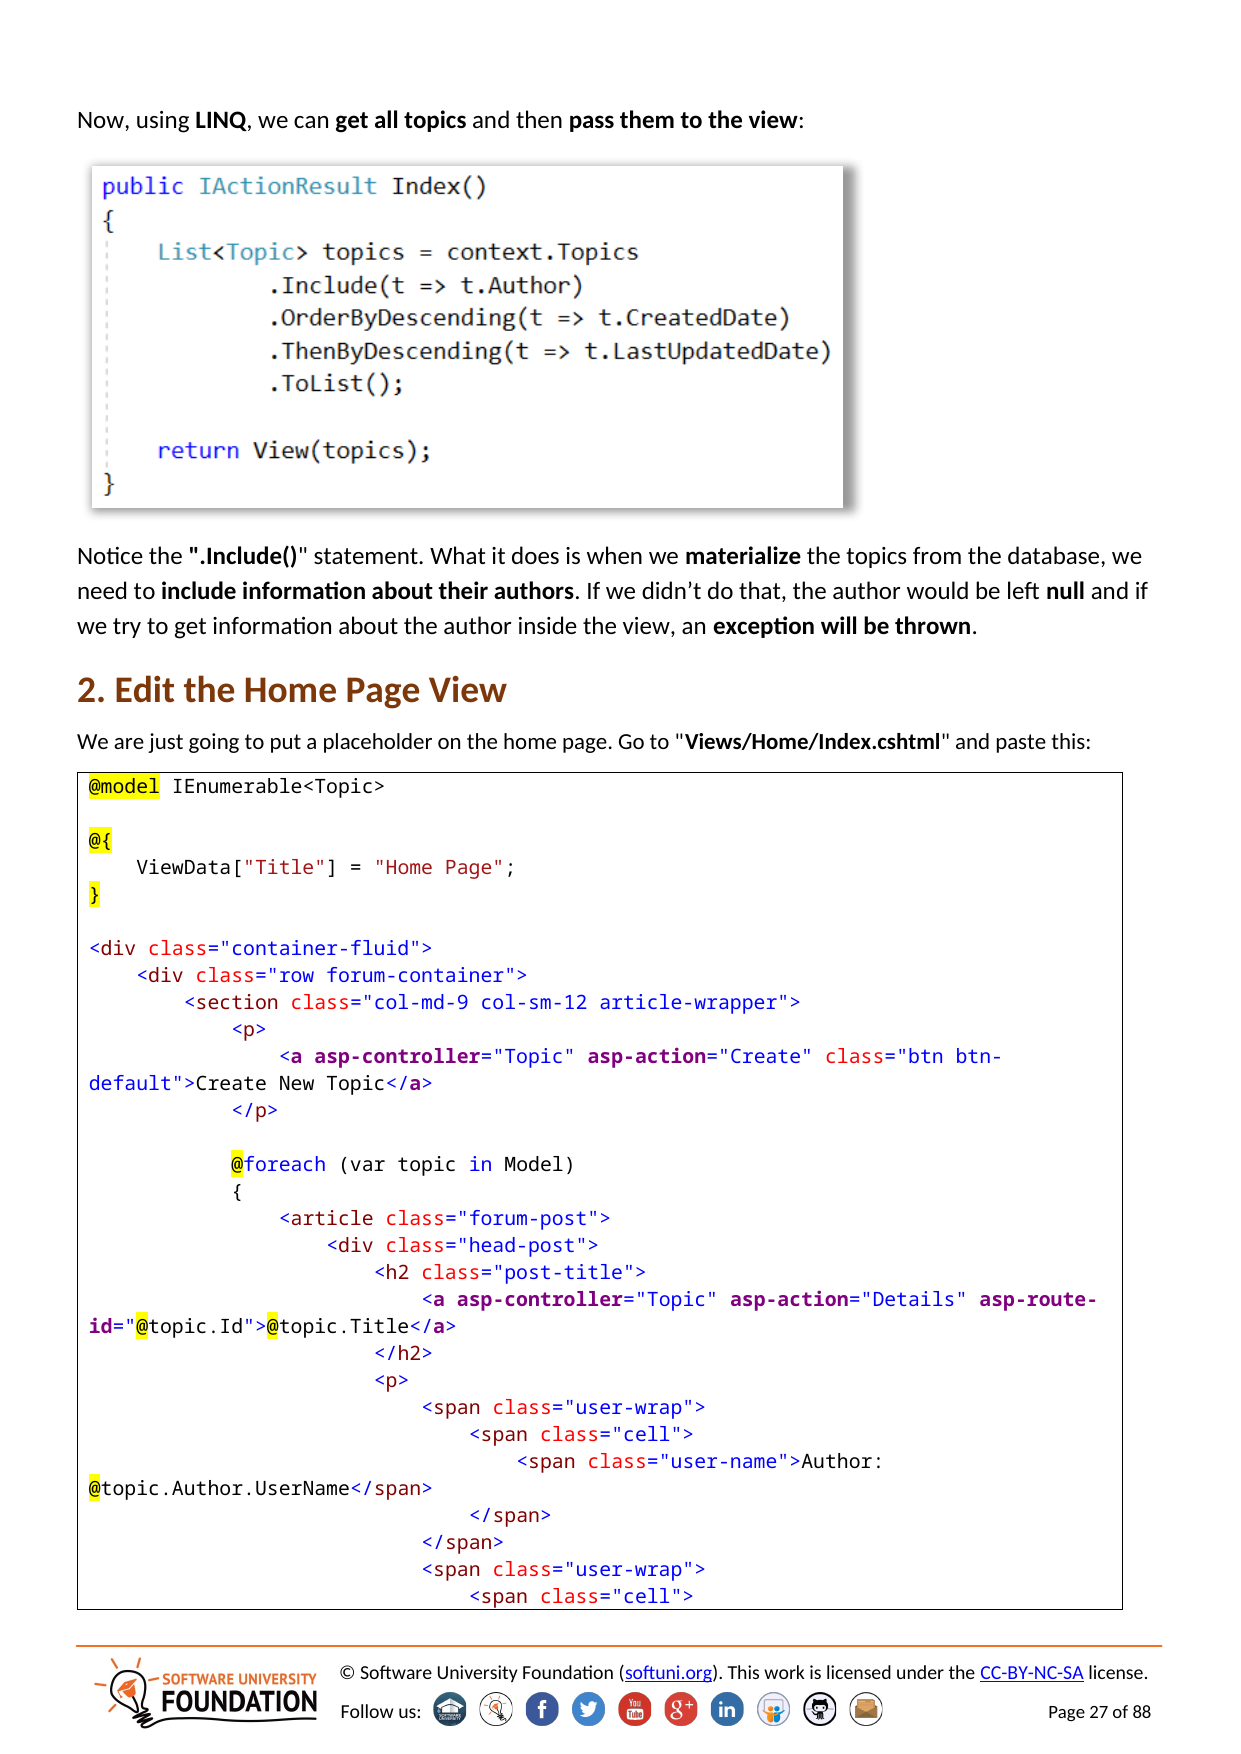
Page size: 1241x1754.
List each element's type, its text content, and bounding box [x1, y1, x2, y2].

picture [525, 1692, 559, 1726]
picture [710, 1692, 744, 1726]
picture [664, 1692, 698, 1726]
subtitle Edit the Home Page View [77, 666, 1163, 712]
picture [849, 1692, 883, 1726]
text We are just going to put a placeholder on the home page. Go to "Views/Home/Index.cshtml" and paste this: [77, 727, 1163, 755]
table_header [78, 773, 1122, 1609]
text Now, using LINQ, we can get all topics and then pass them to the view: [77, 104, 1163, 134]
picture [803, 1692, 837, 1726]
picture [93, 1656, 317, 1729]
picture [618, 1692, 652, 1726]
picture [433, 1692, 467, 1726]
picture [572, 1692, 605, 1726]
picture [92, 166, 843, 508]
text Notice the ".Include()" statement. What it does is when we materialize the topics from the database, we need to include information about their authors. If we didn’t do that, the author would be left null and if we try to get information about the author inside the view, an exception will be thrown. [77, 540, 1163, 641]
picture [757, 1692, 790, 1726]
picture [479, 1692, 513, 1726]
